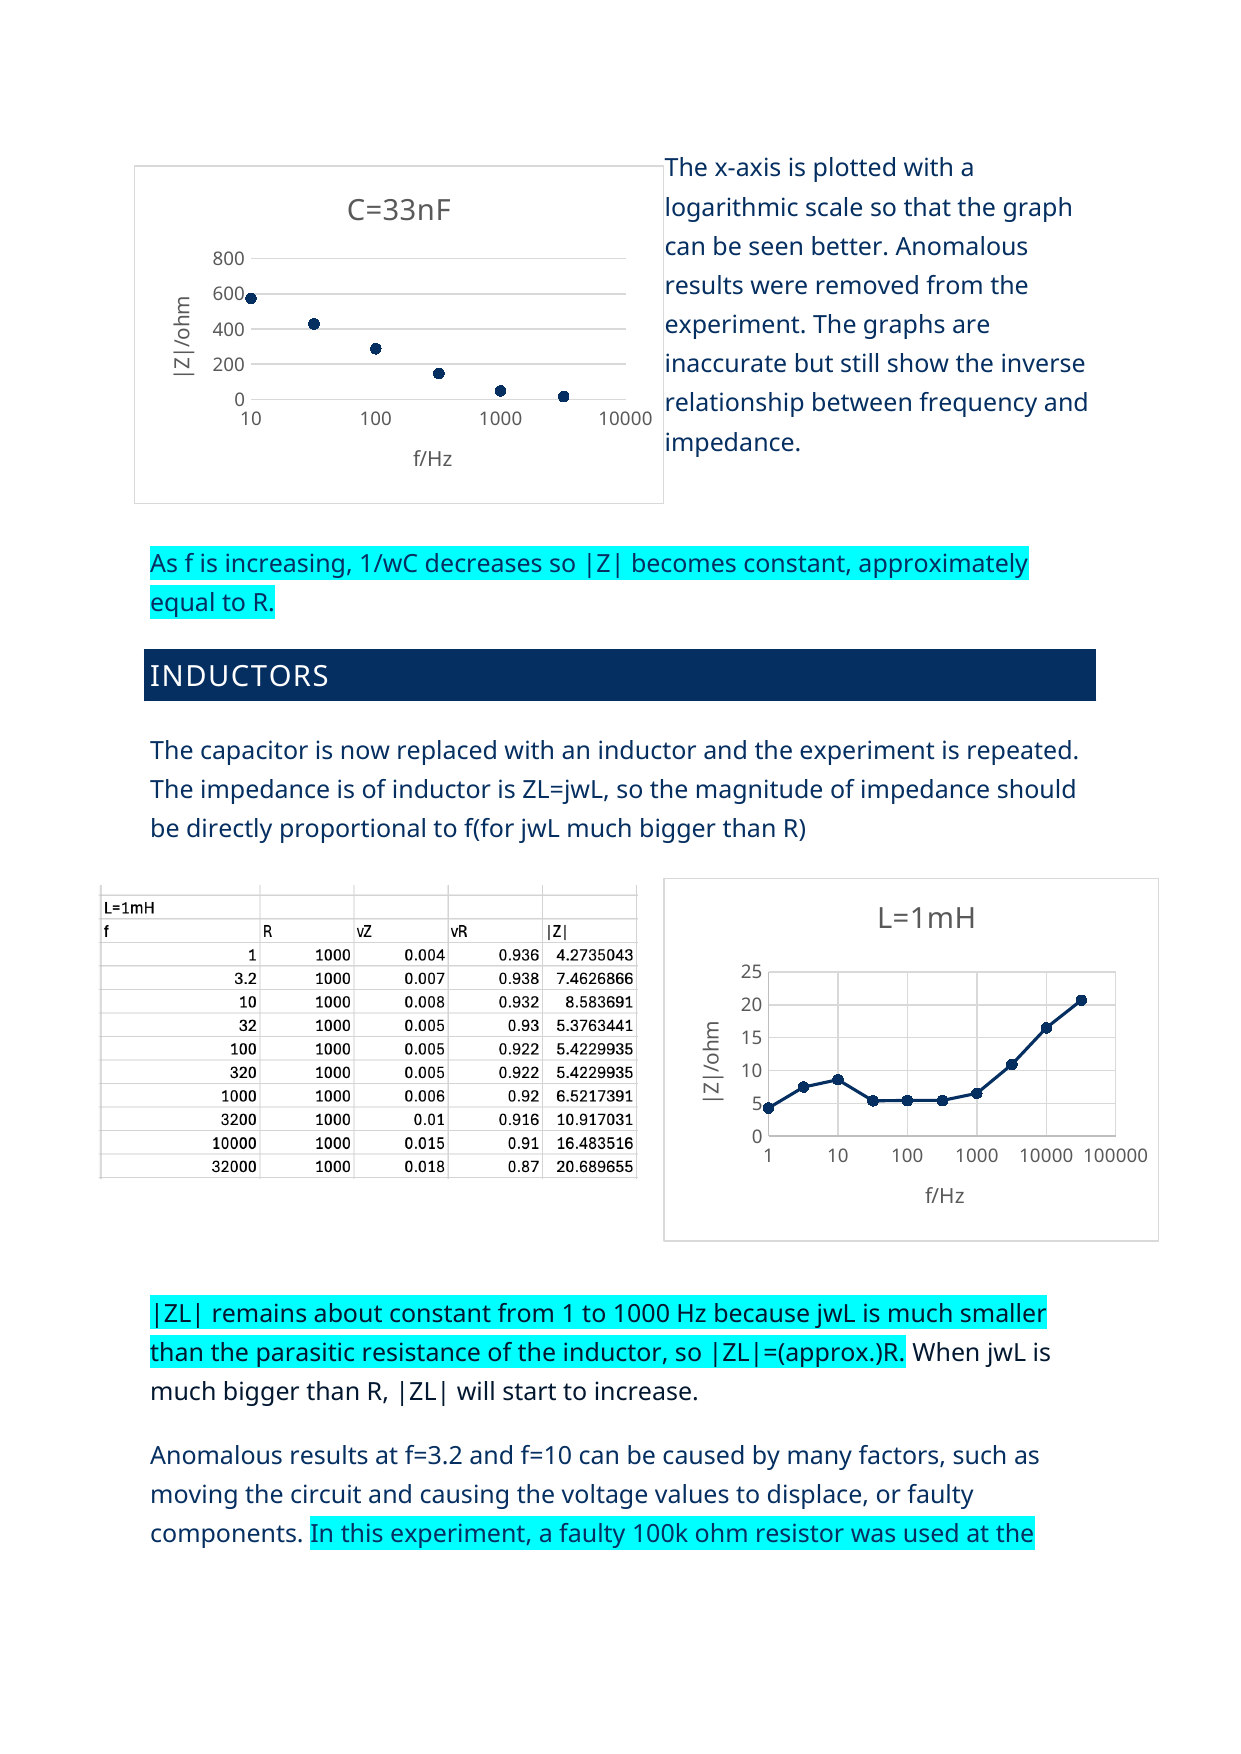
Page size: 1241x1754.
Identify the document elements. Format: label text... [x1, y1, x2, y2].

text The capacitor is now replaced with an inductor and the experiment is repeated. The impedance is of inductor is ZL=jwL, so the magnitude of impedance should be directly proportional to f(for jwL much bigger than R) [150, 732, 1090, 845]
picture [98, 885, 638, 1179]
subtitle INDUCTORS [150, 656, 1090, 695]
text As f is increasing, 1/wC decreases so |Z| becomes constant, approximately equal to R. [150, 546, 1090, 619]
text |ZL| remains about constant from 1 to 1000 Hz because jwL is much smaller than the parasitic resistance of the inductor, so |ZL|=(approx.)R. When jwL is much bigger than R, |ZL| will start to increase. [150, 1295, 1090, 1408]
text The x-axis is plotted with a logarithmic scale so that the graph can be seen better. Anomalous results were removed from the experiment. The graphs are inaccurate but still show the inverse relationship between frequency and impedance. [150, 150, 1090, 458]
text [150, 1438, 1090, 1550]
